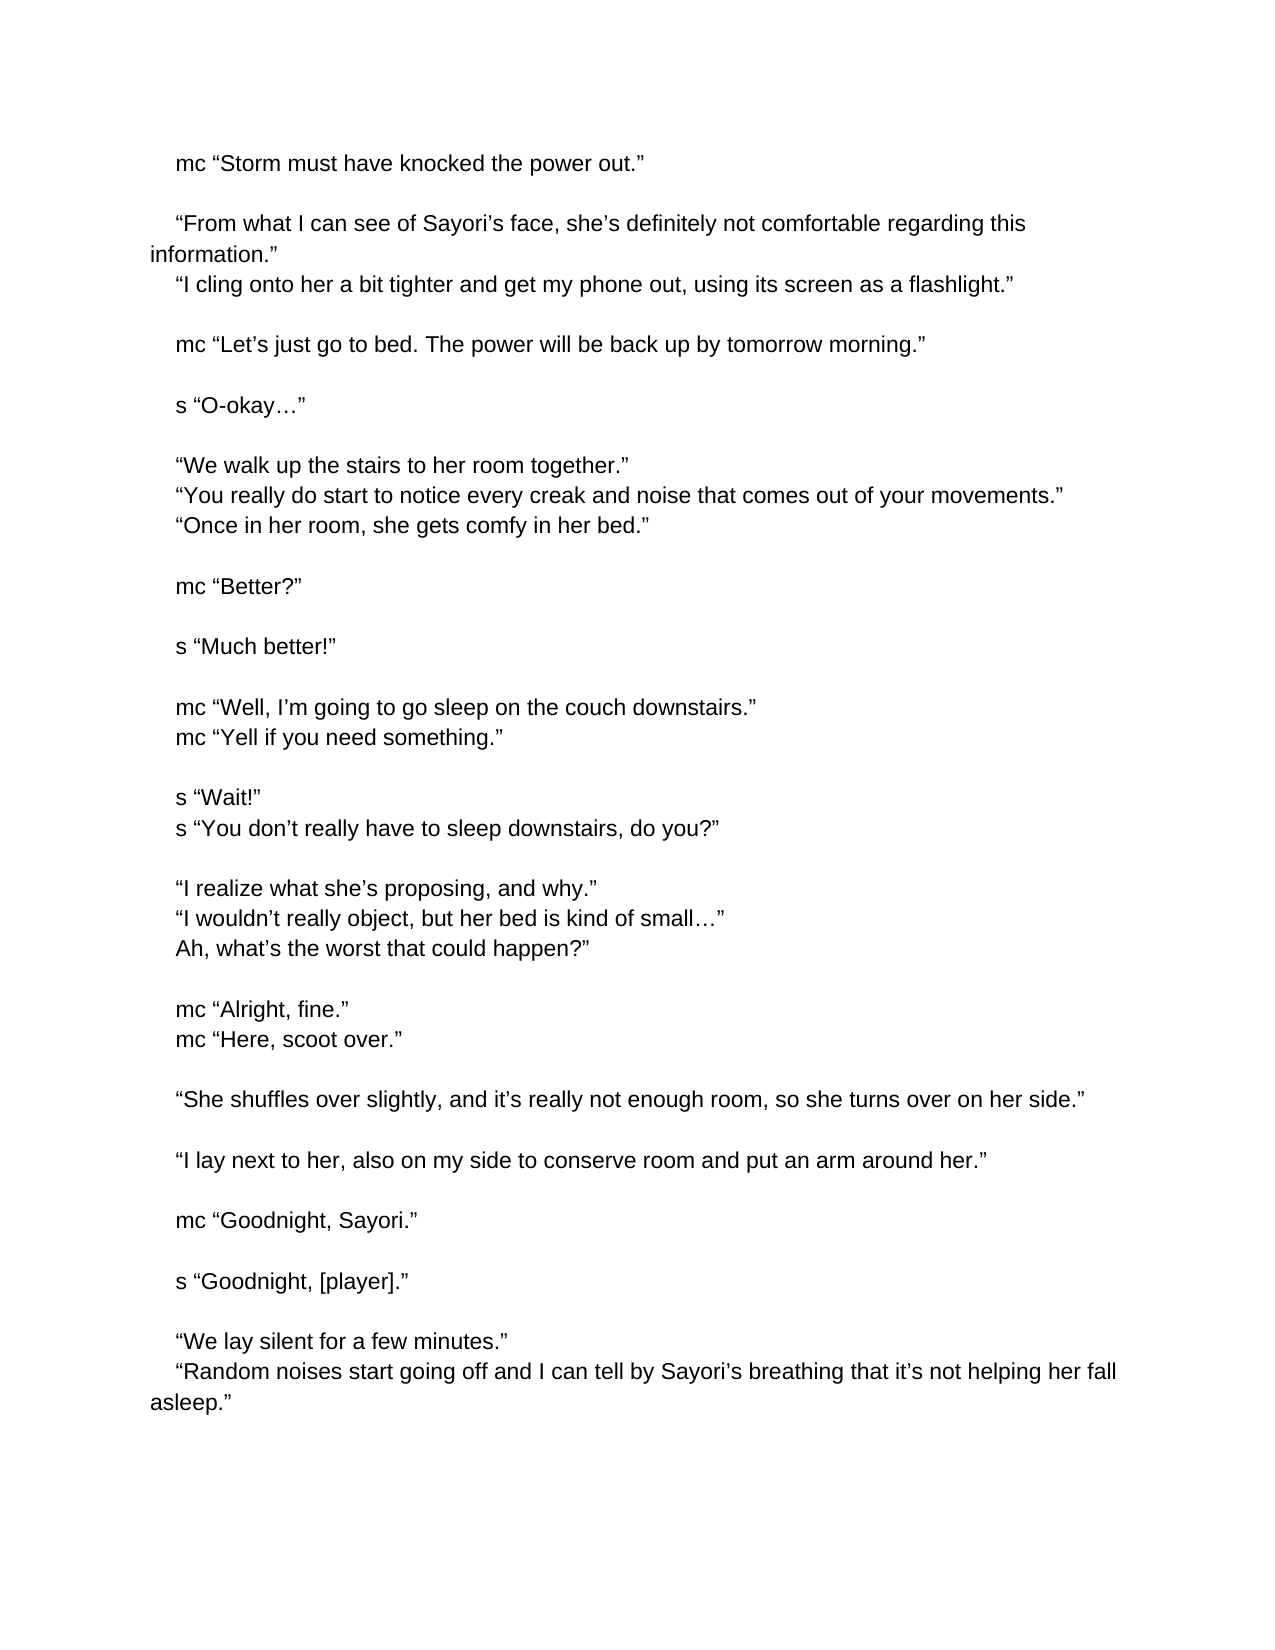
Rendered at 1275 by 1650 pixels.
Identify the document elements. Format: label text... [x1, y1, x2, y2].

text “Once in her room, she gets comfy in her bed.” [150, 512, 1125, 539]
text mc “Let’s just go to bed. The power will be back up by tomorrow morning.” [150, 331, 1125, 358]
text “I realize what she’s proposing, and why.” “I wouldn’t really object, but her bed is kind of small…” [150, 875, 1125, 932]
text “From what I can see of Sayori’s face, she’s definitely not comfortable regarding this information.” [150, 210, 1125, 267]
text mc “Yell if you need something.” [150, 724, 1125, 750]
text mc “Here, scoot over.” [150, 1026, 1125, 1052]
text Ah, what’s the worst that could happen?” [150, 935, 1125, 992]
text mc “Better?” [150, 573, 1125, 599]
text s “Wait!” s “You don’t really have to sleep downstairs, do you?” [150, 784, 1125, 841]
text s “Much better!” [150, 633, 1125, 690]
text “We walk up the stairs to her room together.” “You really do start to notice every creak and noise that comes out of your movements.” [150, 452, 1125, 509]
text “I cling onto her a bit tighter and get my phone out, using its screen as a flashlight.” [150, 271, 1125, 327]
text mc “Storm must have knocked the power out.” [150, 150, 1125, 176]
text s “Goodnight, [player].” [150, 1268, 1125, 1294]
text “She shuffles over slightly, and it’s really not enough room, so she turns over on her side.” [150, 1086, 1125, 1113]
text “I lay next to her, also on my side to conserve room and put an arm around her.” [150, 1147, 1125, 1203]
text mc “Alright, fine.” [150, 996, 1125, 1022]
text “Random noises start going off and I can tell by Sayori’s breathing that it’s not helping her fall asleep.” [150, 1358, 1125, 1415]
text mc “Goodnight, Sayori.” [150, 1207, 1125, 1234]
text s “O-okay…” [150, 392, 1125, 418]
text mc “Well, I’m going to go sleep on the couch downstairs.” [150, 694, 1125, 720]
text “We lay silent for a few minutes.” [150, 1328, 1125, 1354]
